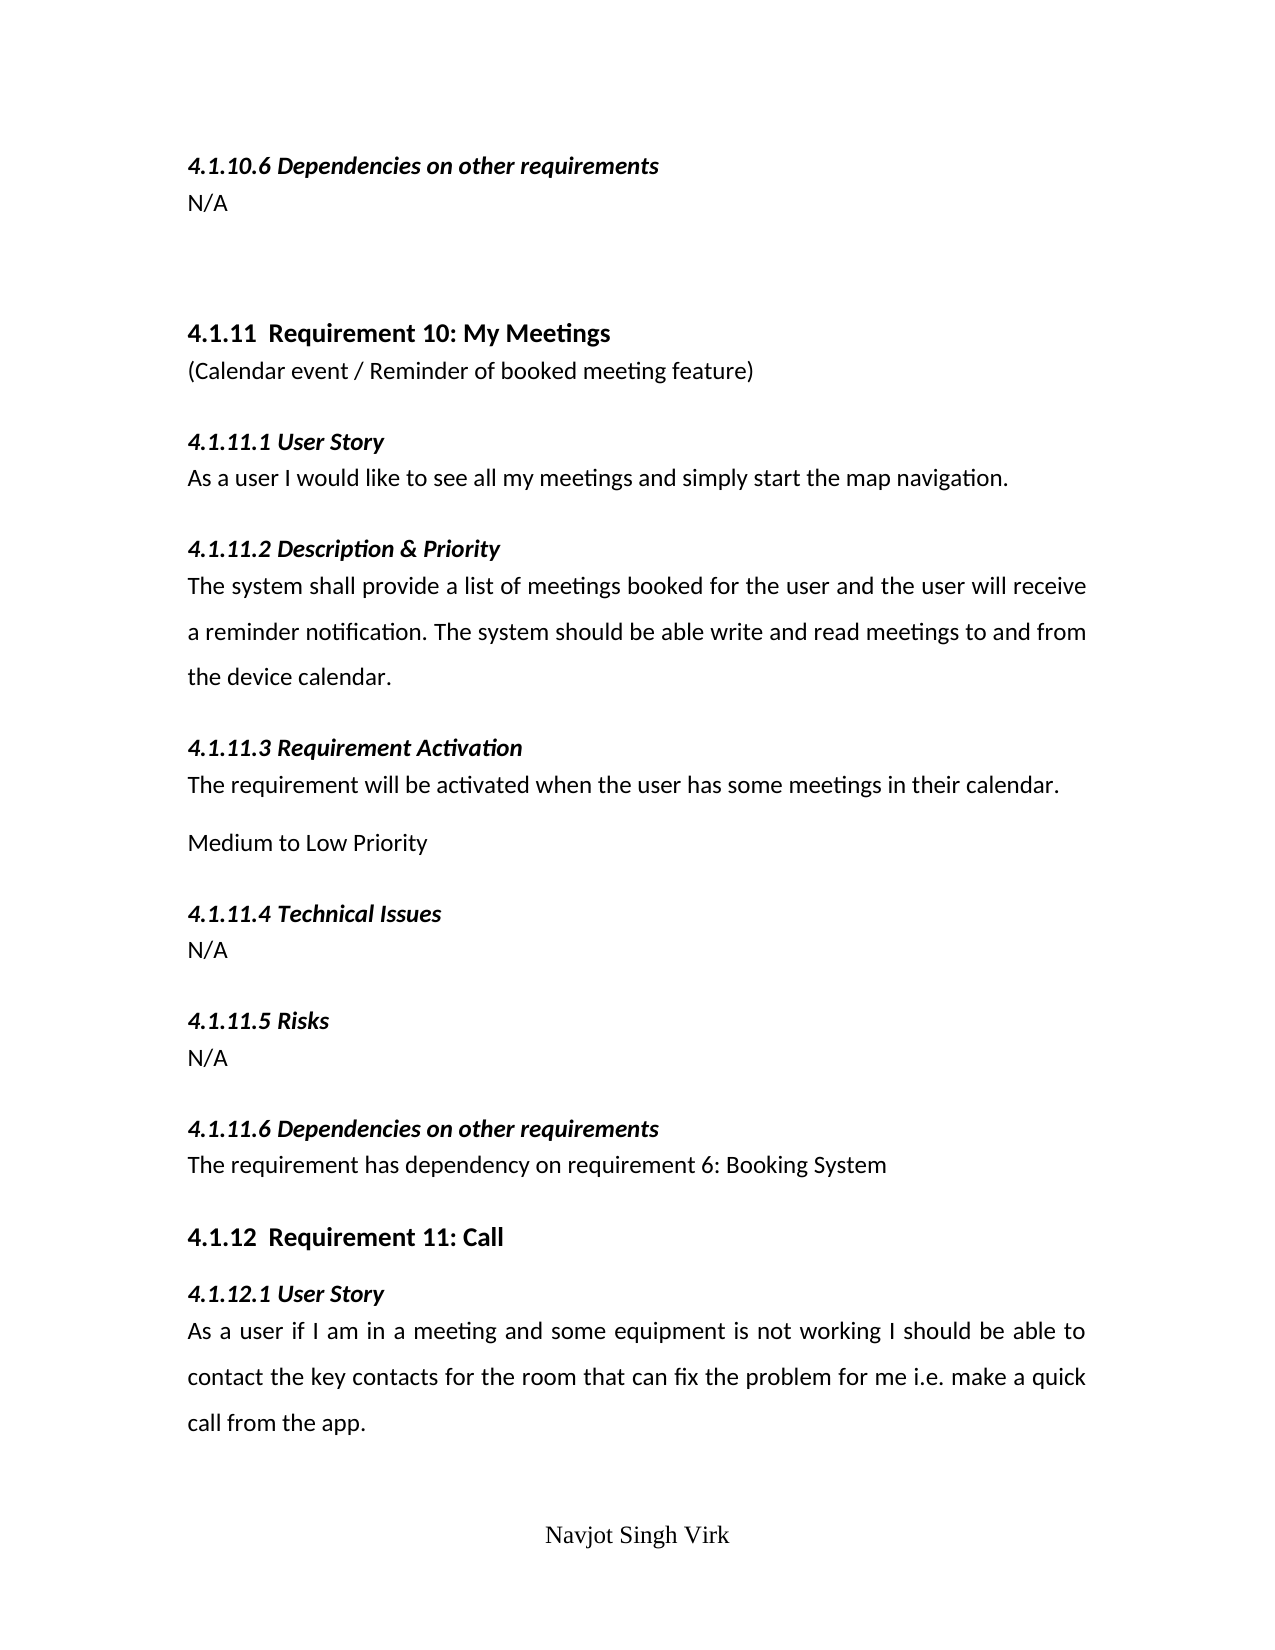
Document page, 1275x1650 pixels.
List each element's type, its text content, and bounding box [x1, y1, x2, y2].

text N/A [187, 187, 1088, 217]
subtitle Requirement 10: My Meetings [187, 316, 1088, 349]
subtitle Requirement Activation [187, 732, 1088, 763]
subtitle Description & Priority [187, 533, 1088, 564]
text N/A [187, 1042, 1088, 1073]
subtitle User Story [187, 426, 1088, 456]
text (Calendar event / Reminder of booked meeting feature) [187, 355, 1088, 386]
text The requirement has dependency on requirement 6: Booking System [187, 1150, 1088, 1180]
text The requirement will be activated when the user has some meetings in their calendar. [187, 769, 1088, 799]
text As a user I would like to see all my meetings and simply start the map navigation. [187, 462, 1088, 493]
subtitle Dependencies on other requirements [187, 150, 1088, 181]
subtitle User Story [187, 1278, 1088, 1309]
text The system shall provide a list of meetings booked for the user and the user will receive a reminder notification. The system should be able write and read meetings to and from the device calendar. [187, 570, 1088, 692]
text N/A [187, 935, 1088, 965]
text Medium to Low Priority [187, 827, 1088, 858]
subtitle Risks [187, 1005, 1088, 1036]
subtitle Requirement 11: Call [187, 1220, 1088, 1253]
text As a user if I am in a meeting and some equipment is not working I should be able to contact the key contacts for the room that can fix the problem for me i.e. make a quick call from the app. [187, 1315, 1088, 1437]
subtitle Dependencies on other requirements [187, 1113, 1088, 1143]
subtitle Technical Issues [187, 898, 1088, 928]
